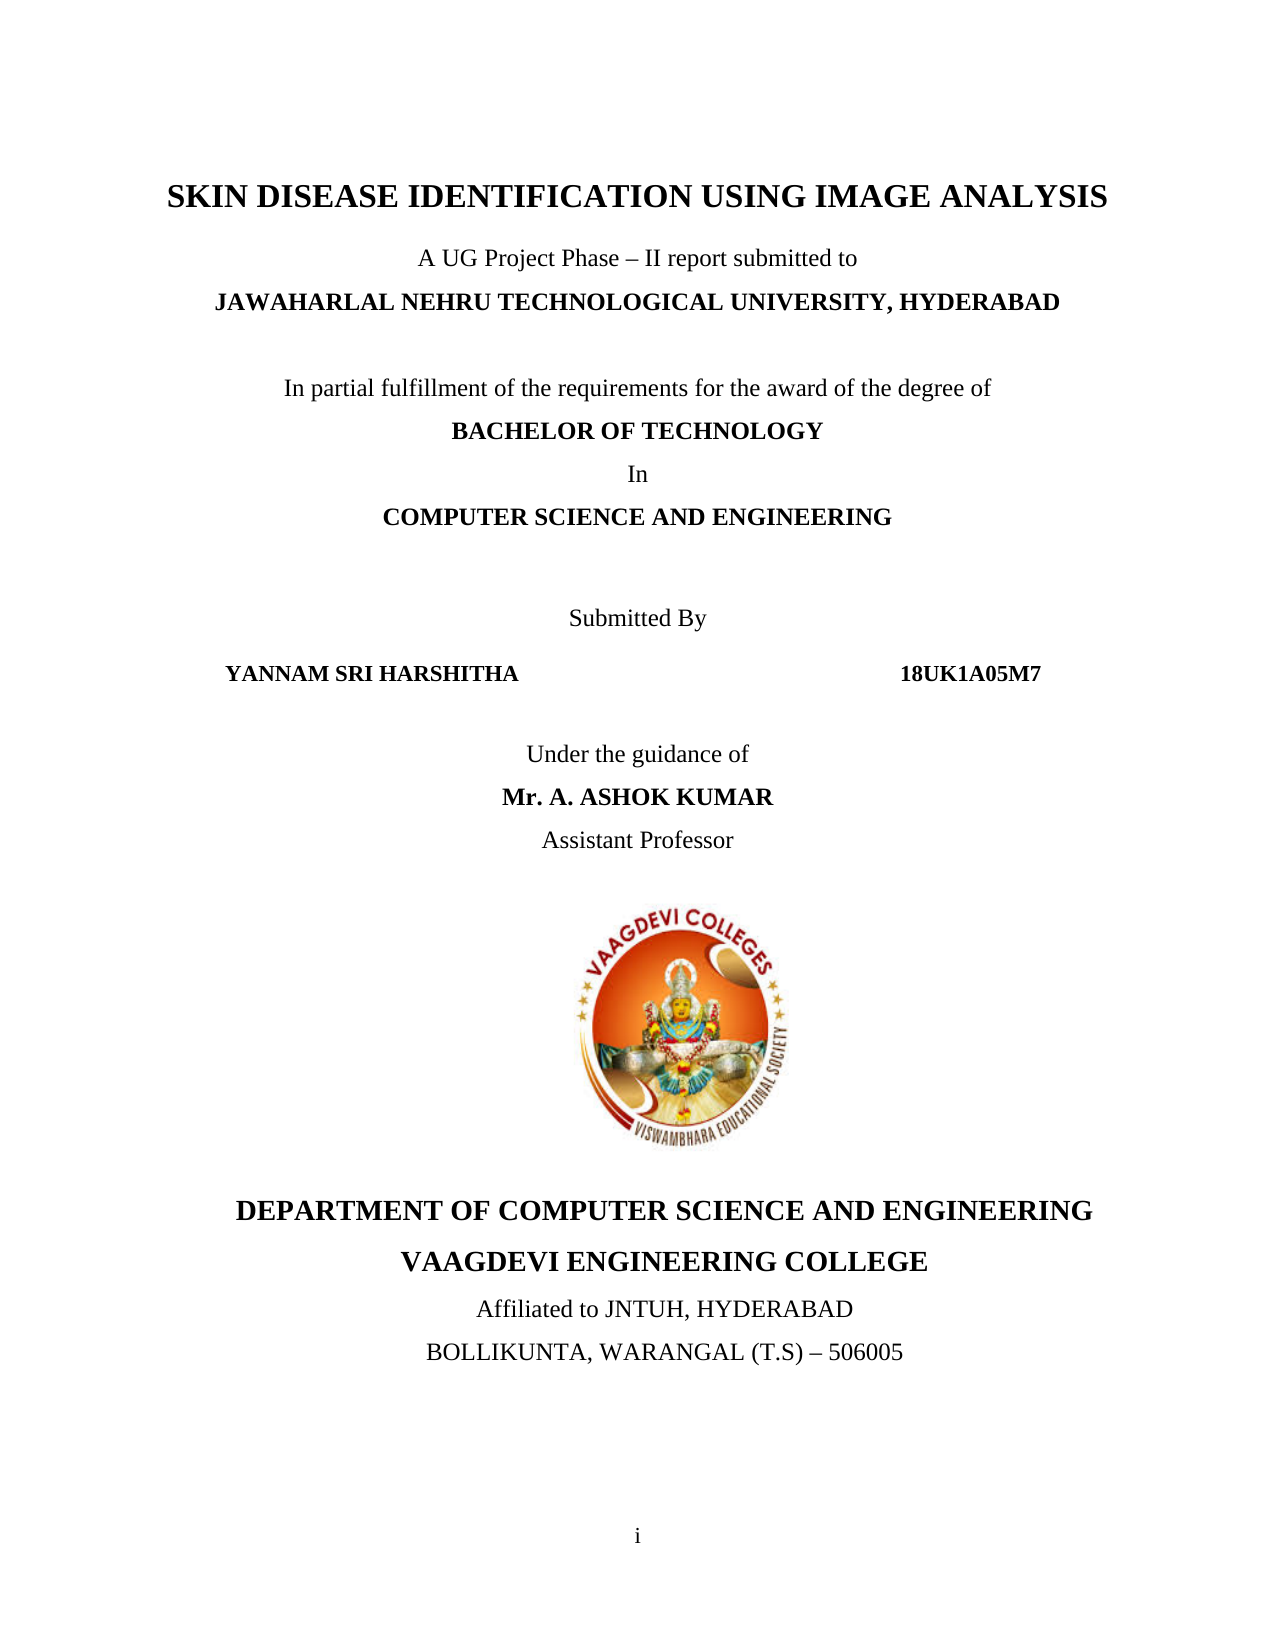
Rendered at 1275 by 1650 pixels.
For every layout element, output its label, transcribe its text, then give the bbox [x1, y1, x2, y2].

text Affiliated to JNTUH, HYDERABAD [204, 1294, 1125, 1323]
text Mr. A. ASHOK KUMAR [150, 782, 1125, 811]
text COMPUTER SCIENCE AND ENGINEERING [150, 502, 1125, 531]
text In partial fulfillment of the requirements for the award of the degree of [150, 373, 1125, 402]
text VAAGDEVI ENGINEERING COLLEGE [204, 1244, 1125, 1277]
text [204, 1193, 1125, 1227]
text Under the guidance of [150, 739, 1125, 768]
text In [150, 459, 1125, 488]
text A UG Project Phase – II report submitted to [150, 243, 1125, 272]
text BOLLIKUNTA, WARANGAL (T.S) – 506005 [204, 1337, 1125, 1366]
text Assistant Professor [150, 826, 1125, 854]
text SKIN DISEASE IDENTIFICATION USING IMAGE ANALYSIS [150, 176, 1125, 215]
text Submitted By [150, 603, 1125, 632]
text YANNAM SRI HARSHITHA 18UK1A05M7 [150, 660, 1125, 687]
text JAWAHARLAL NEHRU TECHNOLOGICAL UNIVERSITY, HYDERABAD [150, 287, 1125, 315]
text BACHELOR OF TECHNOLOGY [150, 416, 1125, 445]
picture [535, 893, 834, 1170]
